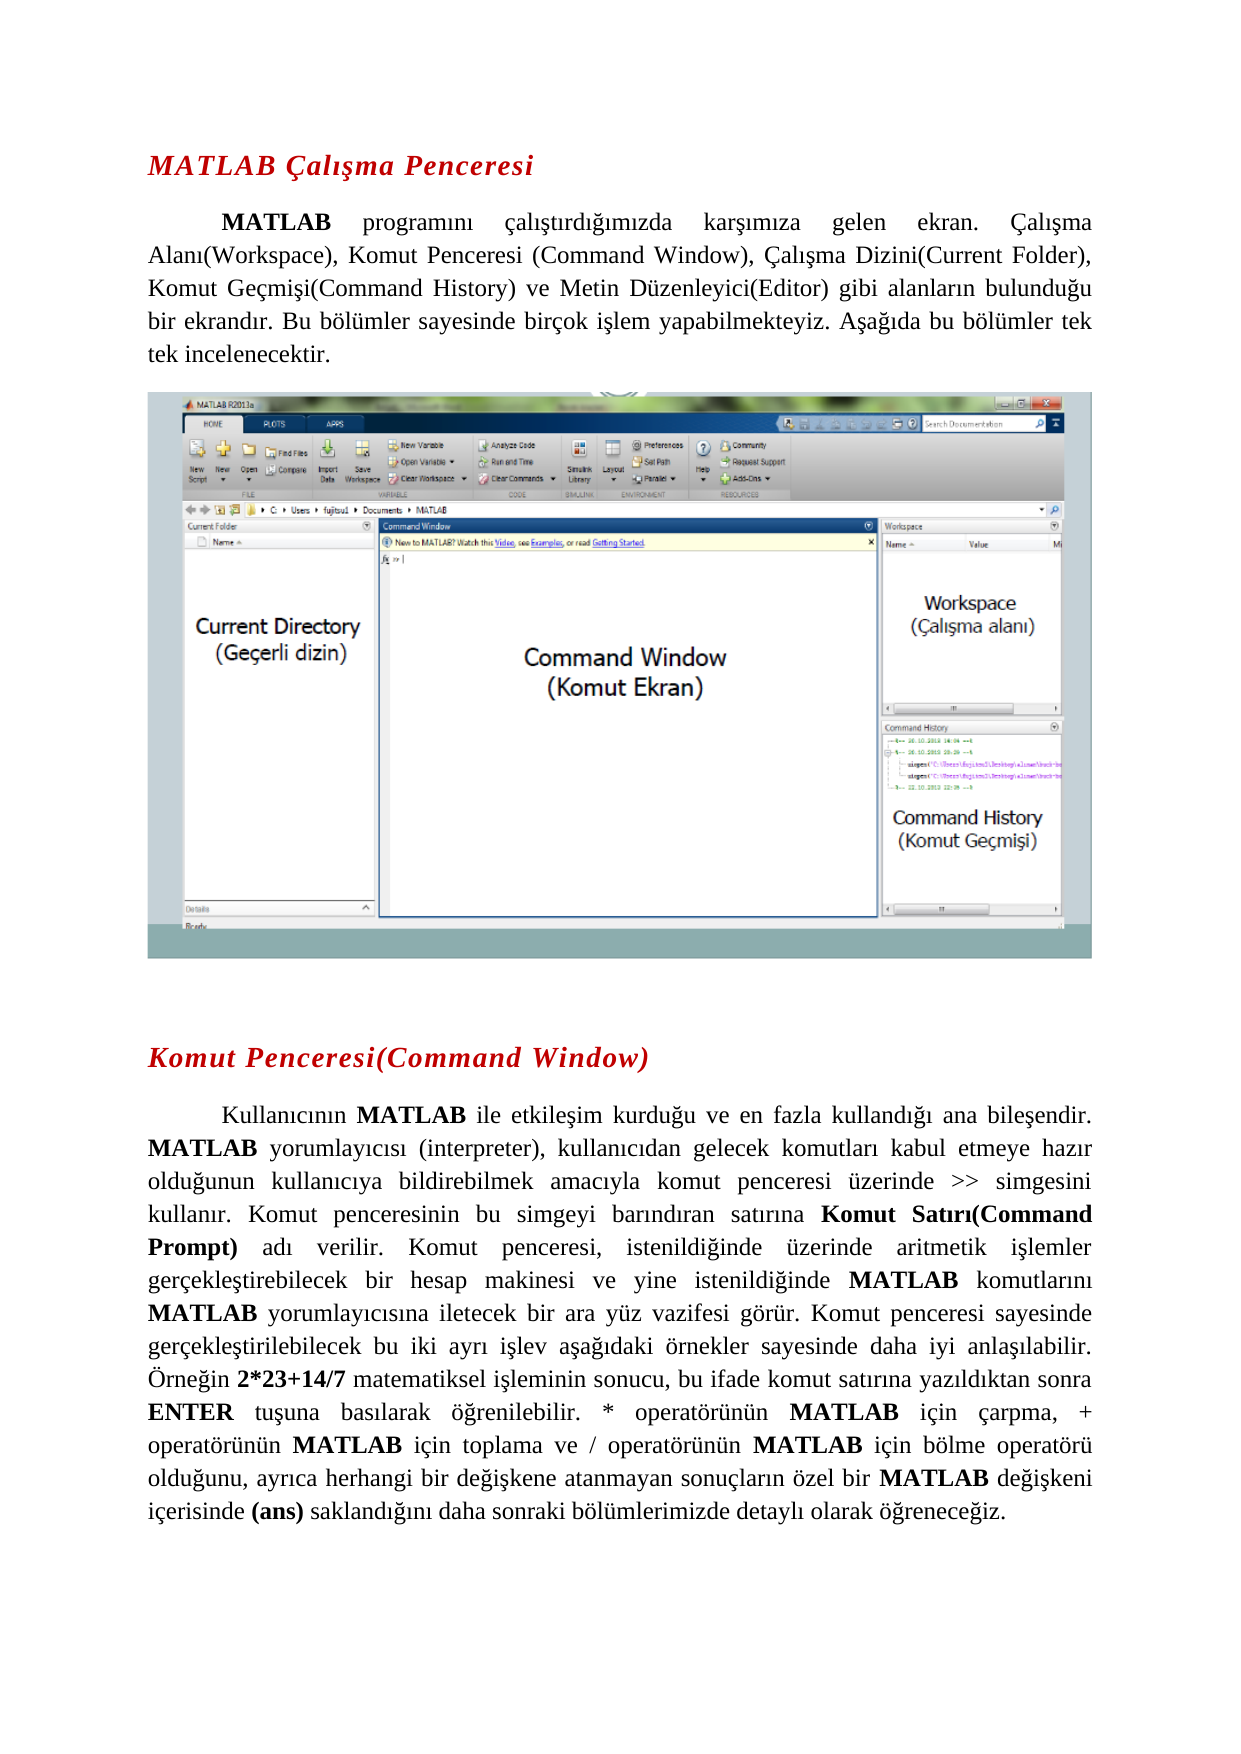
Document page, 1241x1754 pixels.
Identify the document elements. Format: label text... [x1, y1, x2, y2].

subtitle MATLAB Çalışma Penceresi [148, 148, 1093, 181]
text Kullanıcının MATLAB ile etkileşim kurduğu ve en fazla kullandığı ana bileşendir. MATLAB yorumlayıcısı (interpreter), kullanıcıdan gelecek komutları kabul etmeye hazır olduğunun kullanıcıya bildirebilmek amacıyla komut penceresi üzerinde >> simgesini kullanır. Komut penceresinin bu simgeyi barındıran satırına Komut Satırı(Command Prompt) adı verilir. Komut penceresi, istenildiğinde üzerinde aritmetik işlemler gerçekleştirebilecek bir hesap makinesi ve yine istenildiğinde MATLAB komutlarını MATLAB yorumlayıcısına iletecek bir ara yüz vazifesi görür. Komut penceresi sayesinde gerçekleştirilebilecek bu iki ayrı işlev aşağıdaki örnekler sayesinde daha iyi anlaşılabilir. Örneğin 2*23+14/7 matematiksel işleminin sonucu, bu ifade komut satırına yazıldıktan sonra ENTER tuşuna basılarak öğrenilebilir. * operatörünün MATLAB için çarpma, + operatörünün MATLAB için toplama ve / operatörünün MATLAB için bölme operatörü olduğunu, ayrıca herhangi bir değişkene atanmayan sonuçların özel bir MATLAB değişkeni içerisinde (ans) saklandığını daha sonraki bölümlerimizde detaylı olarak öğreneceğiz. [148, 1100, 1093, 1525]
picture [147, 392, 1093, 962]
text MATLAB programını çalıştırdığımızda karşımıza gelen ekran. Çalışma Alanı(Workspace), Komut Penceresi (Command Window), Çalışma Dizini(Current Folder), Komut Geçmişi(Command History) ve Metin Düzenleyici(Editor) gibi alanların bulunduğu bir ekrandır. Bu bölümler sayesinde birçok işlem yapabilmekteyiz. Aşağıda bu bölümler tek tek incelenecektir. [148, 207, 1093, 368]
subtitle Komut Penceresi(Command Window) [148, 1040, 1093, 1074]
